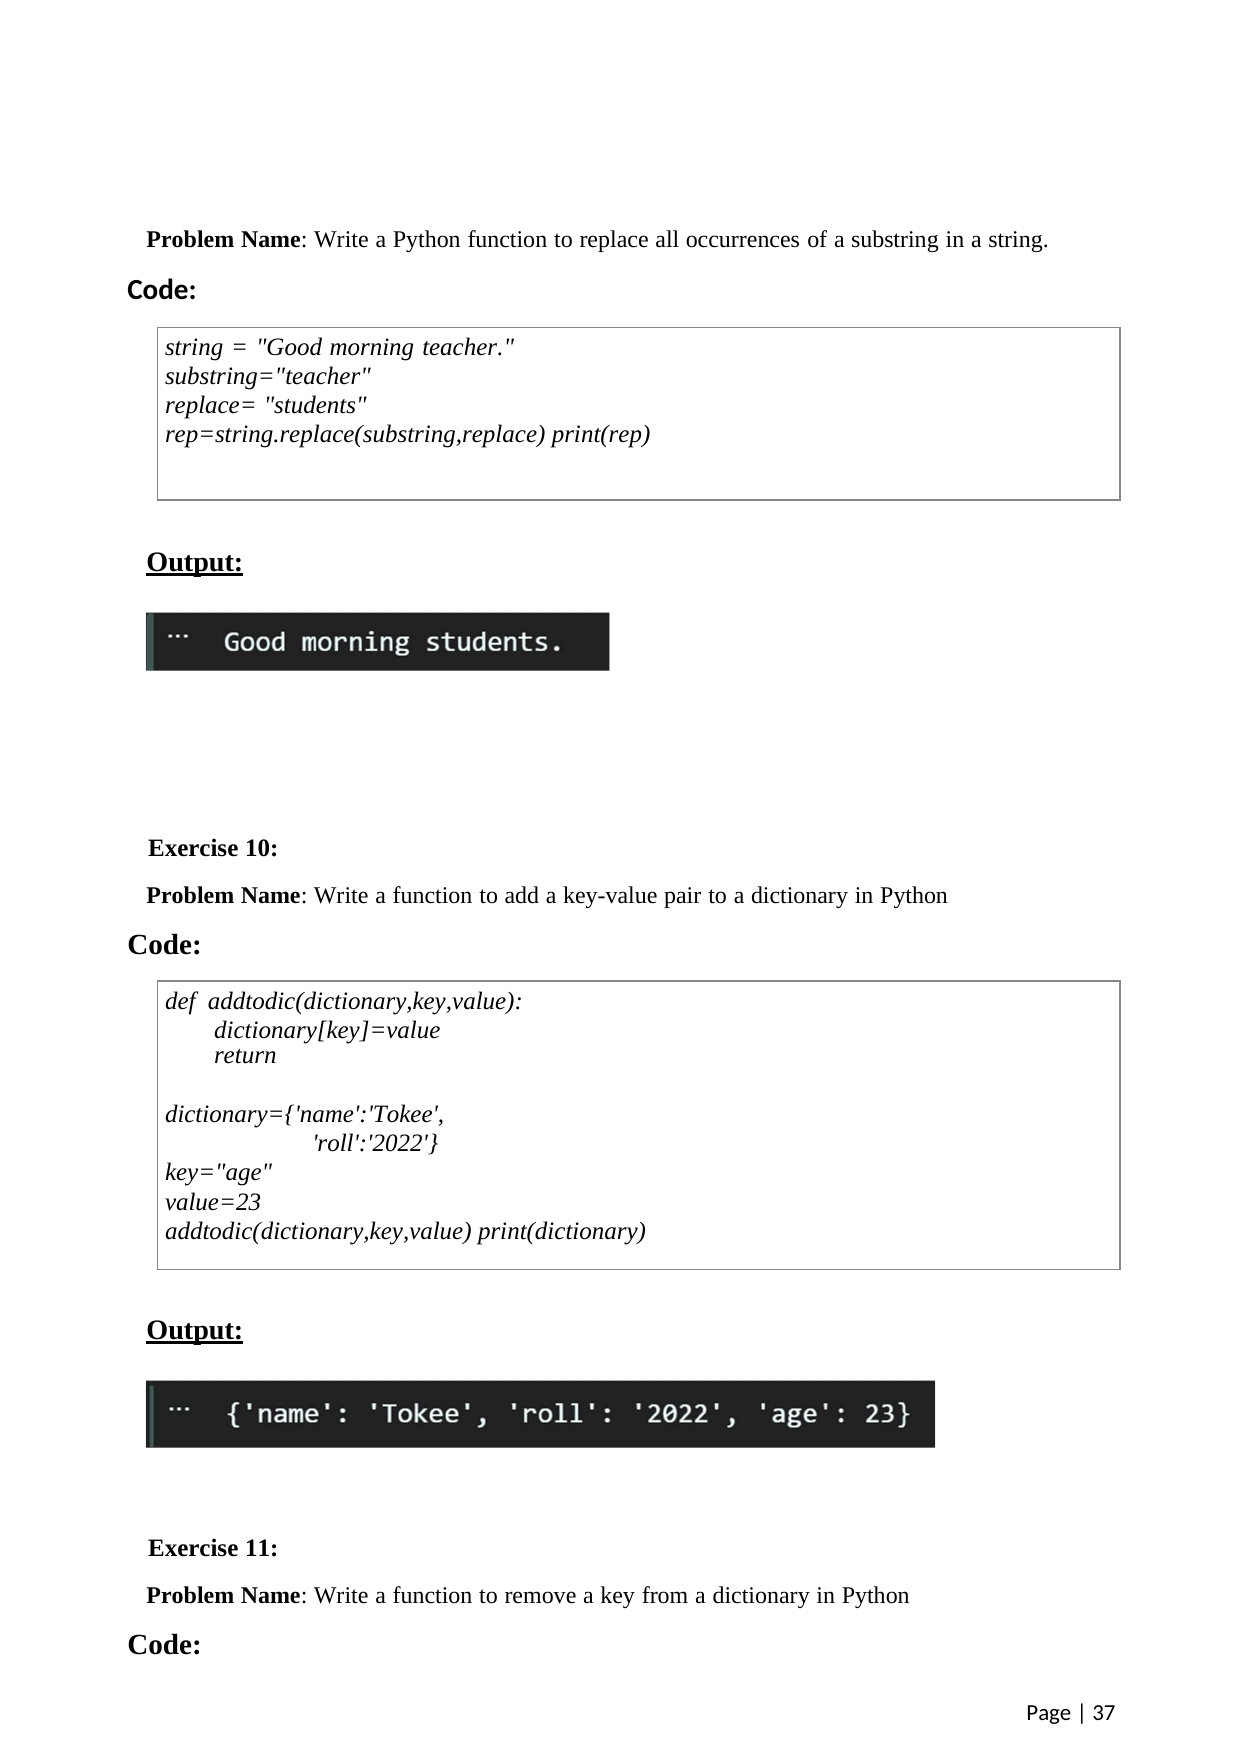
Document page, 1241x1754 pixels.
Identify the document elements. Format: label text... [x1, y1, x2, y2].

text Problem Name: Write a function to add a key-value pair to a dictionary in Python [146, 881, 1115, 908]
text Problem Name: Write a Python function to replace all occurrences of a substring in a string. [146, 225, 1115, 253]
text Output: [146, 1316, 1115, 1345]
subtitle Exercise 10: [148, 833, 1115, 862]
text Code: [127, 1627, 1115, 1661]
text Output: [146, 547, 1115, 577]
subtitle Exercise 11: [148, 1533, 1115, 1562]
picture [145, 1380, 936, 1448]
text Code: [127, 927, 1115, 961]
text Code: [127, 271, 1115, 307]
picture [145, 612, 610, 671]
text Problem Name: Write a function to remove a key from a dictionary in Python [146, 1581, 1115, 1608]
